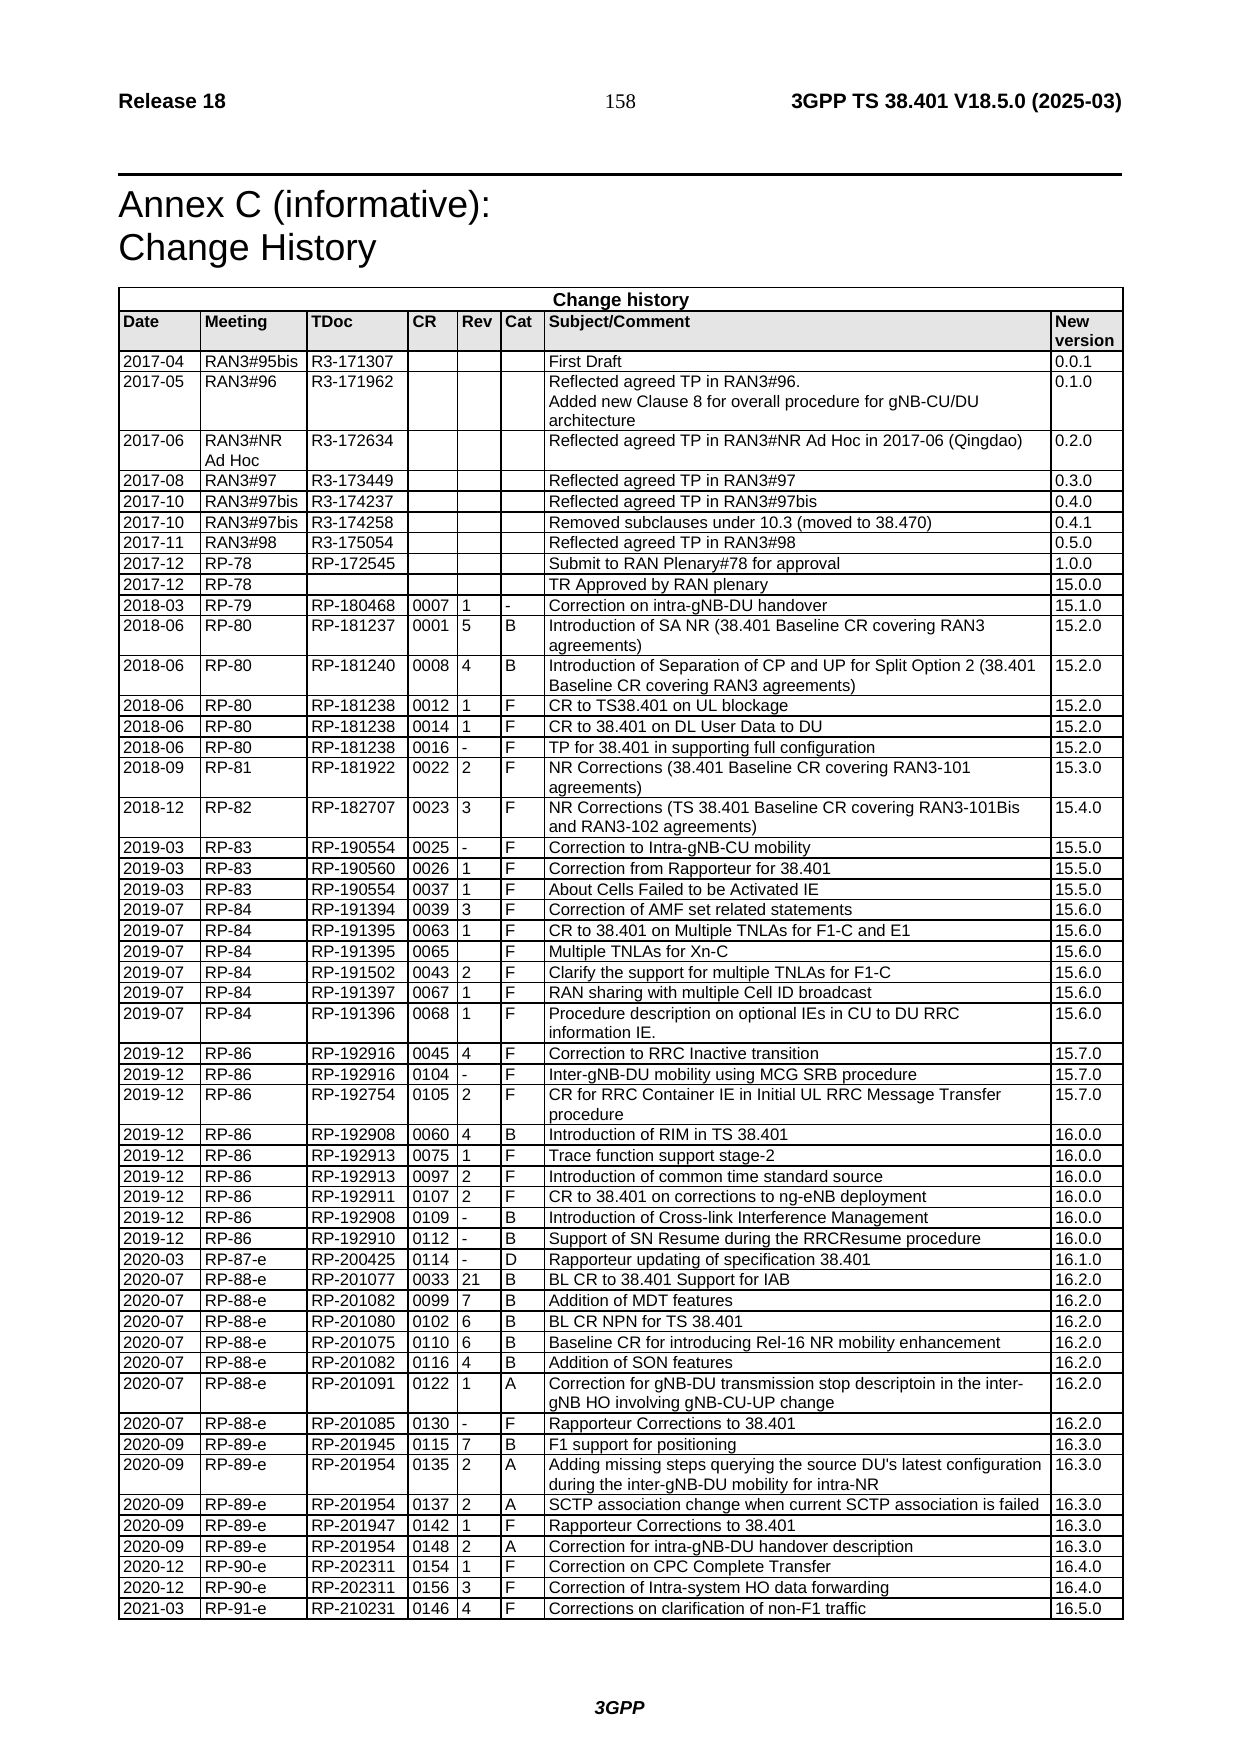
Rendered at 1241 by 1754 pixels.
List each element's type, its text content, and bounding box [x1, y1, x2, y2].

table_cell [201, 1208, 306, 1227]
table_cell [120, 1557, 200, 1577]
table_cell [458, 492, 500, 511]
table_cell RP-191395 [308, 942, 407, 961]
table_cell 1 [458, 921, 500, 940]
table_cell R3-171307 [308, 352, 407, 371]
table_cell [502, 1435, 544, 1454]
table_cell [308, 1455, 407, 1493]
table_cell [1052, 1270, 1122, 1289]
table_cell 15.6.0 [1052, 900, 1122, 919]
table_cell - [502, 596, 544, 615]
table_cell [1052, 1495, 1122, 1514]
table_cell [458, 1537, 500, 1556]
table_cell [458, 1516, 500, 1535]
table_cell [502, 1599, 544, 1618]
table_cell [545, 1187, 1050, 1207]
table_cell F [502, 798, 544, 836]
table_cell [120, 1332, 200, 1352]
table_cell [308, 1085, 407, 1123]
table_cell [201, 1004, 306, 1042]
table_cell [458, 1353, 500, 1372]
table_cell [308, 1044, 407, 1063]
table_cell RP-172545 [308, 554, 407, 573]
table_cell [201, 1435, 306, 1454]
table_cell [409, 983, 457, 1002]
table_cell - [458, 738, 500, 757]
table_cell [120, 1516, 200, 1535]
table_cell F [502, 696, 544, 715]
table_cell 1.0.0 [1052, 554, 1122, 573]
table_cell 0023 [409, 798, 457, 836]
table_cell F [502, 900, 544, 919]
table_cell R3-173449 [308, 471, 407, 490]
table_cell 2019-03 [120, 880, 200, 899]
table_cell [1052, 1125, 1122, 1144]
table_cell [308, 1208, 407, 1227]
table_cell CR to 38.401 on Multiple TNLAs for F1-C and E1 [545, 921, 1050, 940]
table_cell 2017-06 [120, 431, 200, 469]
table_cell Cat [502, 312, 544, 350]
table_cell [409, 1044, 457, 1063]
table_cell RP-181238 [308, 696, 407, 715]
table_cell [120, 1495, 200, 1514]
table_cell 2018-06 [120, 738, 200, 757]
table_cell 3 [458, 798, 500, 836]
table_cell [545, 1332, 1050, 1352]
table_cell 2017-10 [120, 513, 200, 532]
table_cell 2018-03 [120, 596, 200, 615]
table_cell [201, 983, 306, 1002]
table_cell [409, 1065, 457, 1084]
table_cell Introduction of Separation of CP and UP for Split Option 2 (38.401 Baseline CR covering RAN3 agreements) [545, 656, 1050, 694]
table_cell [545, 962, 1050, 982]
table_cell RP-190554 [308, 880, 407, 899]
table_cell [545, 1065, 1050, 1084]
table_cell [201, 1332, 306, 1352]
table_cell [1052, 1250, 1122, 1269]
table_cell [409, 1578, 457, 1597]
table_cell [502, 352, 544, 371]
table_cell 1 [458, 717, 500, 736]
table_cell 0.4.0 [1052, 492, 1122, 511]
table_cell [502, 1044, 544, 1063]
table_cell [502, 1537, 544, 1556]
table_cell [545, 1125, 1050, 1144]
table_cell RP-191394 [308, 900, 407, 919]
table_cell TR Approved by RAN plenary [545, 575, 1050, 594]
table_cell F [502, 859, 544, 878]
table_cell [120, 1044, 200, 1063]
table_cell RAN3#97bis [201, 513, 306, 532]
table_cell Correction from Rapporteur for 38.401 [545, 859, 1050, 878]
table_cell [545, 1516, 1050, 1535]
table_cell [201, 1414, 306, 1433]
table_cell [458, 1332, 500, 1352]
table_cell 0037 [409, 880, 457, 899]
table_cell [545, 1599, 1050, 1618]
table_cell RP-190560 [308, 859, 407, 878]
table_cell Submit to RAN Plenary#78 for approval [545, 554, 1050, 573]
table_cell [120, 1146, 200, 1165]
table_cell R3-174237 [308, 492, 407, 511]
table_cell First Draft [545, 352, 1050, 371]
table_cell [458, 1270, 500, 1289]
table_cell [409, 554, 457, 573]
table_cell 2017-12 [120, 575, 200, 594]
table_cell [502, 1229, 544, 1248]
table_cell RAN3#97bis [201, 492, 306, 511]
table_cell RP-83 [201, 880, 306, 899]
table_cell [409, 471, 457, 490]
table_cell 15.4.0 [1052, 798, 1122, 836]
table_cell RP-80 [201, 696, 306, 715]
table_cell 0065 [409, 942, 457, 961]
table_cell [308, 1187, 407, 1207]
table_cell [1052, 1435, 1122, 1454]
table_cell TP for 38.401 in supporting full configuration [545, 738, 1050, 757]
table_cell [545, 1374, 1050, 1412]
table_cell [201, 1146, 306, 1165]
table_cell 15.2.0 [1052, 696, 1122, 715]
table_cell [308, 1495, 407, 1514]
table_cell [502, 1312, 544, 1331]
table_cell F [502, 838, 544, 857]
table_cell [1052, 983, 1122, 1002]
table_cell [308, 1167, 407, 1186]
table_cell 15.6.0 [1052, 921, 1122, 940]
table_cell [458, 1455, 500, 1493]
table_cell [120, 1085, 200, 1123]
table_cell 2018-06 [120, 717, 200, 736]
table_cell [458, 352, 500, 371]
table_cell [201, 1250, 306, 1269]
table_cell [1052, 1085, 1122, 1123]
table_cell 0039 [409, 900, 457, 919]
table_cell [458, 554, 500, 573]
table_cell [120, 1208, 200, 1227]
table_cell 15.2.0 [1052, 717, 1122, 736]
table_cell 2017-10 [120, 492, 200, 511]
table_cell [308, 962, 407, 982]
table_cell 15.5.0 [1052, 859, 1122, 878]
table_cell RP-181922 [308, 758, 407, 797]
table_cell 15.2.0 [1052, 738, 1122, 757]
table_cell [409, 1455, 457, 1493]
table_cell Reflected agreed TP in RAN3#96. Added new Clause 8 for overall procedure for gNB-CU/DU architecture [545, 372, 1050, 430]
table_cell [502, 554, 544, 573]
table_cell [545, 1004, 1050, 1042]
table_cell 0.3.0 [1052, 471, 1122, 490]
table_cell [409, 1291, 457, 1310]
table_cell [409, 533, 457, 552]
table_cell 0026 [409, 859, 457, 878]
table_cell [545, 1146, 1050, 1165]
table_cell RP-191395 [308, 921, 407, 940]
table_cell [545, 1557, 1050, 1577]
table_cell F [502, 717, 544, 736]
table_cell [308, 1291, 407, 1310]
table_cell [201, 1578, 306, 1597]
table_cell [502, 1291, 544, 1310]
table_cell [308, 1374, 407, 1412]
table_cell [502, 431, 544, 469]
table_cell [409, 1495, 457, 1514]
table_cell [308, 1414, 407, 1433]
table_cell 2 [458, 758, 500, 797]
table_cell [409, 431, 457, 469]
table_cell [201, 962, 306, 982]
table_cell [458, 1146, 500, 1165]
table_cell 15.2.0 [1052, 656, 1122, 694]
table_cell 0.1.0 [1052, 372, 1122, 430]
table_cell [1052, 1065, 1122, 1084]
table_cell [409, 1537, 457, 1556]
table_cell RP-79 [201, 596, 306, 615]
table_cell 0063 [409, 921, 457, 940]
table_cell RP-182707 [308, 798, 407, 836]
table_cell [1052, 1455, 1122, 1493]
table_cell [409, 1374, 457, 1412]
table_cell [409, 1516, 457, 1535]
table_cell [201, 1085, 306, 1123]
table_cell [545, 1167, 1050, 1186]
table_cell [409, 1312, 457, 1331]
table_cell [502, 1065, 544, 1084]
table_cell RAN3#96 [201, 372, 306, 430]
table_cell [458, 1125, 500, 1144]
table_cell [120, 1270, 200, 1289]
table_cell 1 [458, 859, 500, 878]
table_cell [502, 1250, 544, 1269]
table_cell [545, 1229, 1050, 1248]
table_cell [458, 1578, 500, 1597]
table_cell RP-181237 [308, 616, 407, 654]
table_cell 2017-08 [120, 471, 200, 490]
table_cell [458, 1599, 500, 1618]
table_cell Reflected agreed TP in RAN3#98 [545, 533, 1050, 552]
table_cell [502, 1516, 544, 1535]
table_cell [409, 352, 457, 371]
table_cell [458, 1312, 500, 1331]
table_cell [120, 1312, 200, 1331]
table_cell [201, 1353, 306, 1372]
table_cell [458, 372, 500, 430]
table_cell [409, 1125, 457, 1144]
table_cell 0007 [409, 596, 457, 615]
table_cell 0.2.0 [1052, 431, 1122, 469]
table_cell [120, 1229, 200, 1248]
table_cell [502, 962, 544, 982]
table_cell RAN3#NR Ad Hoc [201, 431, 306, 469]
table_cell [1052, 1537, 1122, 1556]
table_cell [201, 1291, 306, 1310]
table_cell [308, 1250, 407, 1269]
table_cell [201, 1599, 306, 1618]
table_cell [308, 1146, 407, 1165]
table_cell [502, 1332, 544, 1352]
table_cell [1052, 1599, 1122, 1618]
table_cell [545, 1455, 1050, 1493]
table_cell [458, 942, 500, 961]
table_cell Removed subclauses under 10.3 (moved to 38.470) [545, 513, 1050, 532]
table_cell RAN3#95bis [201, 352, 306, 371]
table_cell 2019-07 [120, 921, 200, 940]
table_header Change history [120, 288, 1122, 310]
table_cell Introduction of SA NR (38.401 Baseline CR covering RAN3 agreements) [545, 616, 1050, 654]
table_cell [409, 492, 457, 511]
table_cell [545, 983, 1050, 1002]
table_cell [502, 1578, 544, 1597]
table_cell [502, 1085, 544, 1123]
table_cell 0014 [409, 717, 457, 736]
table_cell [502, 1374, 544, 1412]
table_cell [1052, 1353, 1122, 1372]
table_cell Subject/Comment [545, 312, 1050, 350]
table_cell R3-175054 [308, 533, 407, 552]
table_cell Date [120, 312, 200, 350]
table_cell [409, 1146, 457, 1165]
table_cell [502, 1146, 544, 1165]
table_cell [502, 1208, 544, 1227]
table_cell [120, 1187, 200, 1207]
table_cell 15.1.0 [1052, 596, 1122, 615]
table_cell RP-84 [201, 900, 306, 919]
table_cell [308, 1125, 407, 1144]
table_cell 2017-04 [120, 352, 200, 371]
table_cell F [502, 921, 544, 940]
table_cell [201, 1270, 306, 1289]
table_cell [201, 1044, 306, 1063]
table_cell [502, 575, 544, 594]
table_cell TDoc [308, 312, 407, 350]
table_cell 1 [458, 596, 500, 615]
table_cell Reflected agreed TP in RAN3#97bis [545, 492, 1050, 511]
table_cell New version [1052, 312, 1122, 350]
table_cell 15.2.0 [1052, 616, 1122, 654]
table_cell 1 [458, 880, 500, 899]
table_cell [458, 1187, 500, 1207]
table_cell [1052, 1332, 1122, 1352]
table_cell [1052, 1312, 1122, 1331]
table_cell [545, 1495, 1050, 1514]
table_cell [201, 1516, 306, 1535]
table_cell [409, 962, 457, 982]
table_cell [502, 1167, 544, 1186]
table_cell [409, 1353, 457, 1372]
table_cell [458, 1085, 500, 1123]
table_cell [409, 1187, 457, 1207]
table_cell RP-181240 [308, 656, 407, 694]
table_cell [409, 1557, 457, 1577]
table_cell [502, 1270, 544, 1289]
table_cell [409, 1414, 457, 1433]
table_cell 0012 [409, 696, 457, 715]
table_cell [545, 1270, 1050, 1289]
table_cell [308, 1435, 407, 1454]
table_cell 0.4.1 [1052, 513, 1122, 532]
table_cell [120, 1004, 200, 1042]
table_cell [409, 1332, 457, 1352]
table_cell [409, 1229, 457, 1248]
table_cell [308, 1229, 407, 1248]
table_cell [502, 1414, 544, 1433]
table_cell F [502, 942, 544, 961]
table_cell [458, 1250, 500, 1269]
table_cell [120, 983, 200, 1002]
table_cell RP-78 [201, 575, 306, 594]
table_cell 0001 [409, 616, 457, 654]
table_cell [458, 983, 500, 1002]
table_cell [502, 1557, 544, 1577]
table_cell F [502, 738, 544, 757]
table_cell RP-83 [201, 838, 306, 857]
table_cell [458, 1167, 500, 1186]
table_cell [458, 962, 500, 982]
table_cell RP-78 [201, 554, 306, 573]
table_cell 2017-11 [120, 533, 200, 552]
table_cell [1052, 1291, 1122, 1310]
table_cell NR Corrections (TS 38.401 Baseline CR covering RAN3-101Bis and RAN3-102 agreements) [545, 798, 1050, 836]
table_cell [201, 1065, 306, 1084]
table_cell [502, 471, 544, 490]
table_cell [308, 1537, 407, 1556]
table_cell 0025 [409, 838, 457, 857]
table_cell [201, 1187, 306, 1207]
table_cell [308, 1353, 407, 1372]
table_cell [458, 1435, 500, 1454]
table_cell 1 [458, 696, 500, 715]
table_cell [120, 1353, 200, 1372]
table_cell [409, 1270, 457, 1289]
table_cell 4 [458, 656, 500, 694]
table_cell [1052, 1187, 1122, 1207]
table_cell RP-190554 [308, 838, 407, 857]
table_cell CR to 38.401 on DL User Data to DU [545, 717, 1050, 736]
table_cell Multiple TNLAs for Xn-C [545, 942, 1050, 961]
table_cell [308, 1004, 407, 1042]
table_cell [409, 575, 457, 594]
table_cell B [502, 616, 544, 654]
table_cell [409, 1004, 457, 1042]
table_cell Reflected agreed TP in RAN3#97 [545, 471, 1050, 490]
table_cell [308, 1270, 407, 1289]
table_cell RP-80 [201, 616, 306, 654]
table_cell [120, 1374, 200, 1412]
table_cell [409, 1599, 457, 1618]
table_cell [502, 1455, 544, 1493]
table_cell RP-84 [201, 921, 306, 940]
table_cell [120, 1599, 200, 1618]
table_cell RP-181238 [308, 738, 407, 757]
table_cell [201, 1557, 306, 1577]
table_cell 2017-05 [120, 372, 200, 430]
table_cell RP-84 [201, 942, 306, 961]
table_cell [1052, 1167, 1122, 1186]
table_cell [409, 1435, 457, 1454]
table_cell RP-82 [201, 798, 306, 836]
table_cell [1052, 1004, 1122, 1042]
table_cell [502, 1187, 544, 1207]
table_cell [458, 471, 500, 490]
table_cell CR [409, 312, 457, 350]
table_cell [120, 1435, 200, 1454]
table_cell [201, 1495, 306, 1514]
table_cell [409, 513, 457, 532]
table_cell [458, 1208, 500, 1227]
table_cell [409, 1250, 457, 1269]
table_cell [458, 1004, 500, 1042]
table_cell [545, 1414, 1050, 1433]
table_cell [458, 533, 500, 552]
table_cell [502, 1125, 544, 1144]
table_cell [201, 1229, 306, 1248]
table_cell 2019-07 [120, 900, 200, 919]
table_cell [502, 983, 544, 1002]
table_cell Meeting [201, 312, 306, 350]
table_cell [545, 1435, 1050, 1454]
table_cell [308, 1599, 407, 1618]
table_cell RP-80 [201, 738, 306, 757]
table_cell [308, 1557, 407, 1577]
table_cell RAN3#98 [201, 533, 306, 552]
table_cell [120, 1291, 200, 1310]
table_cell 15.5.0 [1052, 838, 1122, 857]
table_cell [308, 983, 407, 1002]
table_cell RP-180468 [308, 596, 407, 615]
table_cell 2018-06 [120, 616, 200, 654]
table_cell 0008 [409, 656, 457, 694]
table_cell RP-181238 [308, 717, 407, 736]
table_cell [502, 533, 544, 552]
table_cell 2019-03 [120, 859, 200, 878]
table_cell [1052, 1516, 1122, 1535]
table_cell RP-81 [201, 758, 306, 797]
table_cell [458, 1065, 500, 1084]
table_cell [458, 513, 500, 532]
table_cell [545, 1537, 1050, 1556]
table_cell 15.3.0 [1052, 758, 1122, 797]
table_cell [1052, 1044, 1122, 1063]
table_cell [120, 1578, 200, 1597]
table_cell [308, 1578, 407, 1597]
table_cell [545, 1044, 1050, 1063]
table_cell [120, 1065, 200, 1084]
table_cell RP-83 [201, 859, 306, 878]
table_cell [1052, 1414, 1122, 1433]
table_cell 2018-06 [120, 656, 200, 694]
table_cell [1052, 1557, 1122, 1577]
table_cell RAN3#97 [201, 471, 306, 490]
table_cell [502, 492, 544, 511]
table_cell RP-80 [201, 656, 306, 694]
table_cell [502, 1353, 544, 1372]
table_cell 0.5.0 [1052, 533, 1122, 552]
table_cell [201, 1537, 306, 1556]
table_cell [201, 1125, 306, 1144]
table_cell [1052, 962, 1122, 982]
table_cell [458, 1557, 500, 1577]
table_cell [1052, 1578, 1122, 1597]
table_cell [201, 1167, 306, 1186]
table_cell About Cells Failed to be Activated IE [545, 880, 1050, 899]
table_cell 0.0.1 [1052, 352, 1122, 371]
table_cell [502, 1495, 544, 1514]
table_cell R3-174258 [308, 513, 407, 532]
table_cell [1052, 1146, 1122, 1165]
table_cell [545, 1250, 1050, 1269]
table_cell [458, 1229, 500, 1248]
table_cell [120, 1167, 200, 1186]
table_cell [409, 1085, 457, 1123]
table_cell 3 [458, 900, 500, 919]
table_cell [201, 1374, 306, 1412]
table_cell 2017-12 [120, 554, 200, 573]
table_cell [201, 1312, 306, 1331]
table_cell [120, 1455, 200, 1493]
table_cell R3-172634 [308, 431, 407, 469]
table_cell 2018-09 [120, 758, 200, 797]
table_cell 5 [458, 616, 500, 654]
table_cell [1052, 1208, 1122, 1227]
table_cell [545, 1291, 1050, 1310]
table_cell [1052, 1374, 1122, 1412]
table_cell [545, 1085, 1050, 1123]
table_cell Correction of AMF set related statements [545, 900, 1050, 919]
table_cell 15.0.0 [1052, 575, 1122, 594]
table_cell B [502, 656, 544, 694]
table_cell [502, 372, 544, 430]
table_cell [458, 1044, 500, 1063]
table_cell [409, 372, 457, 430]
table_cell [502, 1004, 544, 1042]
table_cell 2019-07 [120, 962, 200, 982]
table_cell 2019-03 [120, 838, 200, 857]
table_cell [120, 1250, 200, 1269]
table_cell RP-80 [201, 717, 306, 736]
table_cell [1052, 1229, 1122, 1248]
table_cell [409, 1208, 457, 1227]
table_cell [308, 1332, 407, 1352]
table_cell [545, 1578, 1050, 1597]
table_cell R3-171962 [308, 372, 407, 430]
table_cell CR to TS38.401 on UL blockage [545, 696, 1050, 715]
table_cell F [502, 880, 544, 899]
subtitle Annex C (informative): Change History [118, 176, 1122, 268]
table_cell [502, 513, 544, 532]
table_cell - [458, 838, 500, 857]
table_cell [308, 575, 407, 594]
table_cell 2019-07 [120, 942, 200, 961]
table_cell 0016 [409, 738, 457, 757]
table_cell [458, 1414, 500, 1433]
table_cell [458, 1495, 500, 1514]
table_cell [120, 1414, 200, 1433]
table_cell F [502, 758, 544, 797]
table_cell Rev [458, 312, 500, 350]
table_cell 2018-06 [120, 696, 200, 715]
table_cell 0022 [409, 758, 457, 797]
table_cell Reflected agreed TP in RAN3#NR Ad Hoc in 2017-06 (Qingdao) [545, 431, 1050, 469]
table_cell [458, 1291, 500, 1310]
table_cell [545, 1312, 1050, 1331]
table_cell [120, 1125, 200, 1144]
table_cell [458, 575, 500, 594]
table_cell 15.5.0 [1052, 880, 1122, 899]
table_cell Correction to Intra-gNB-CU mobility [545, 838, 1050, 857]
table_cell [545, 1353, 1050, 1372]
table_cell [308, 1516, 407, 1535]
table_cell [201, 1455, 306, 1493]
table_cell 2018-12 [120, 798, 200, 836]
table_cell Correction on intra-gNB-DU handover [545, 596, 1050, 615]
table_cell 15.6.0 [1052, 942, 1122, 961]
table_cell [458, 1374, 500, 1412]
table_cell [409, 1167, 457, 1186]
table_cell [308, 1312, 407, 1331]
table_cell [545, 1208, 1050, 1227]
table_cell NR Corrections (38.401 Baseline CR covering RAN3-101 agreements) [545, 758, 1050, 797]
table_cell [458, 431, 500, 469]
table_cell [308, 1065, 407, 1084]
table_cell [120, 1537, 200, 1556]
